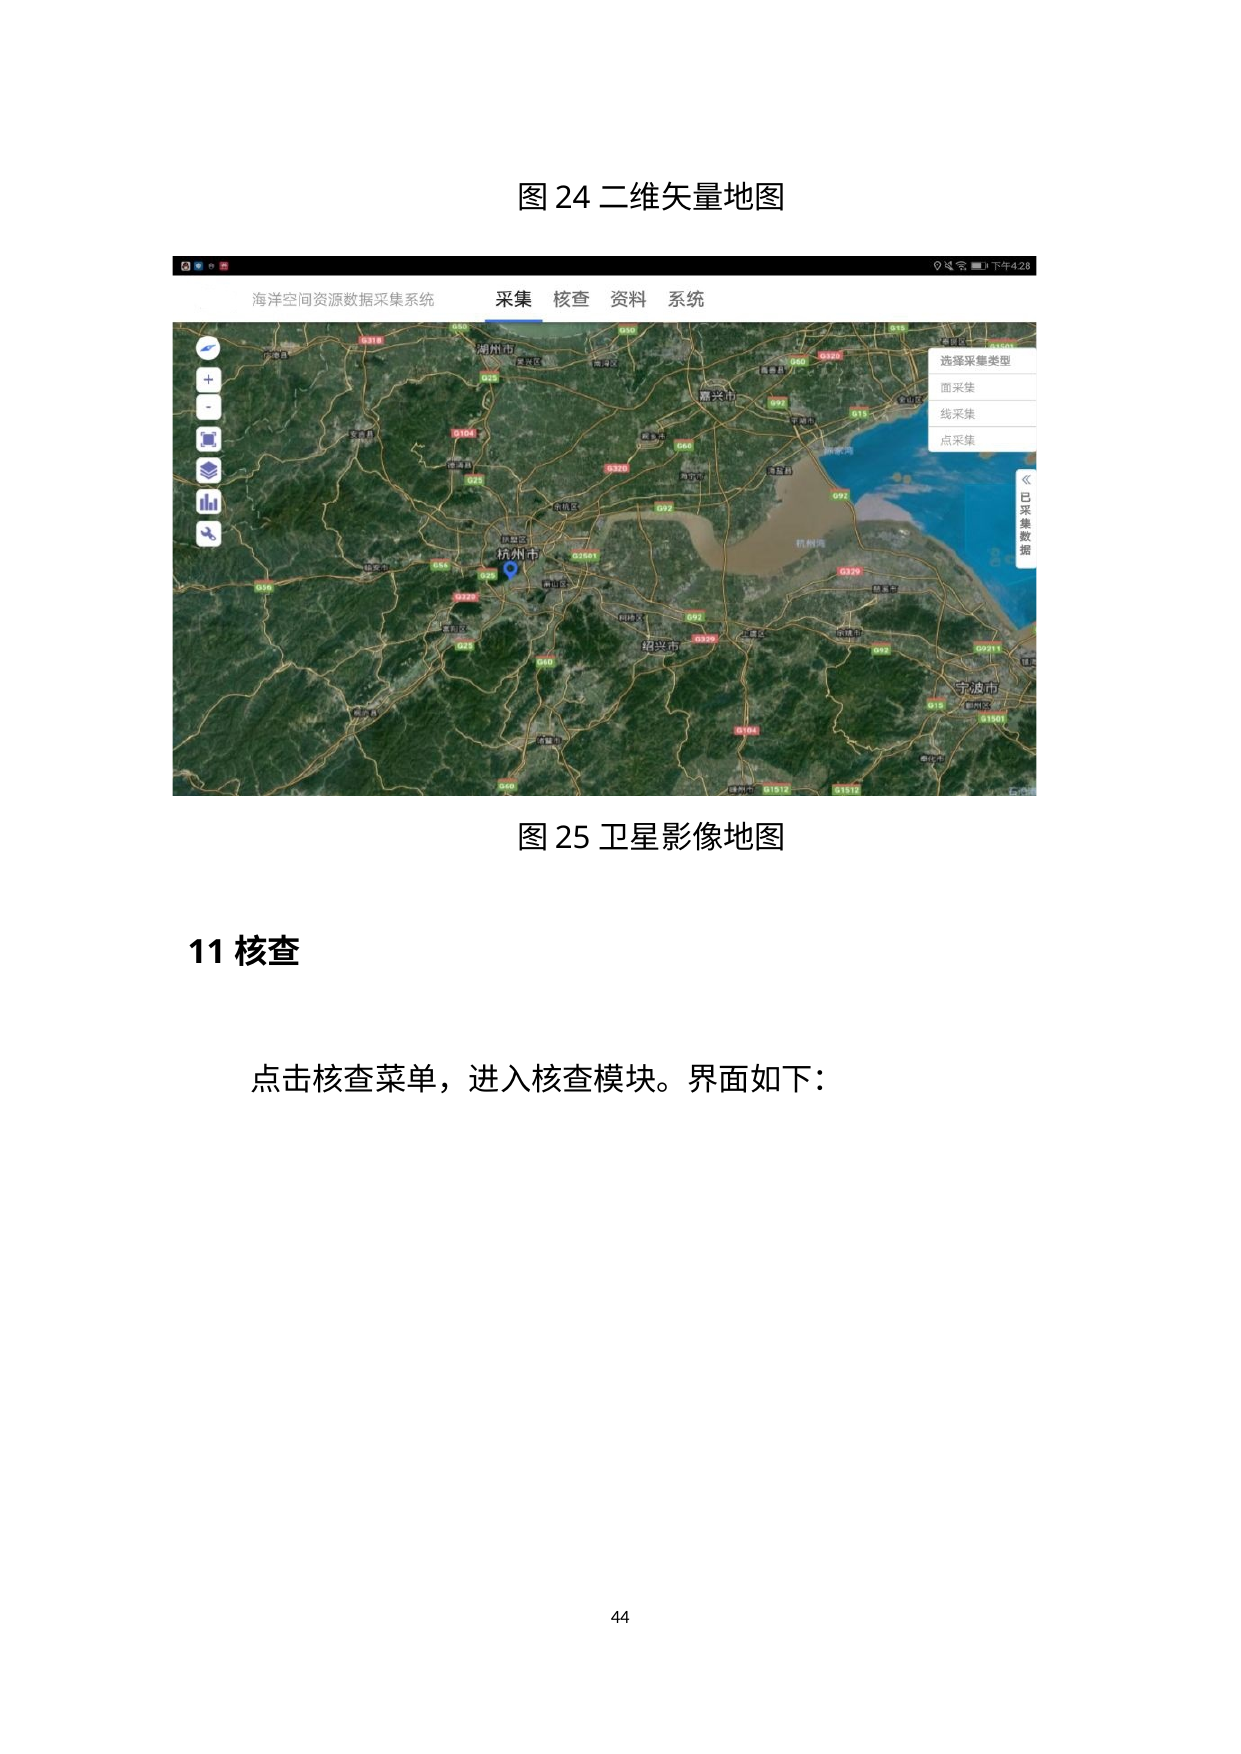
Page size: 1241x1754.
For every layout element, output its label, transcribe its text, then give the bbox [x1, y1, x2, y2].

picture [172, 256, 1037, 796]
text 图25 卫星影像地图 [187, 802, 1053, 867]
text 点击核查菜单，进入核查模块。界面如下： [187, 1044, 1053, 1109]
text 图24 二维矢量地图 [187, 162, 1053, 227]
picture [936, 501, 947, 506]
subtitle 11 核查 [187, 917, 1053, 982]
